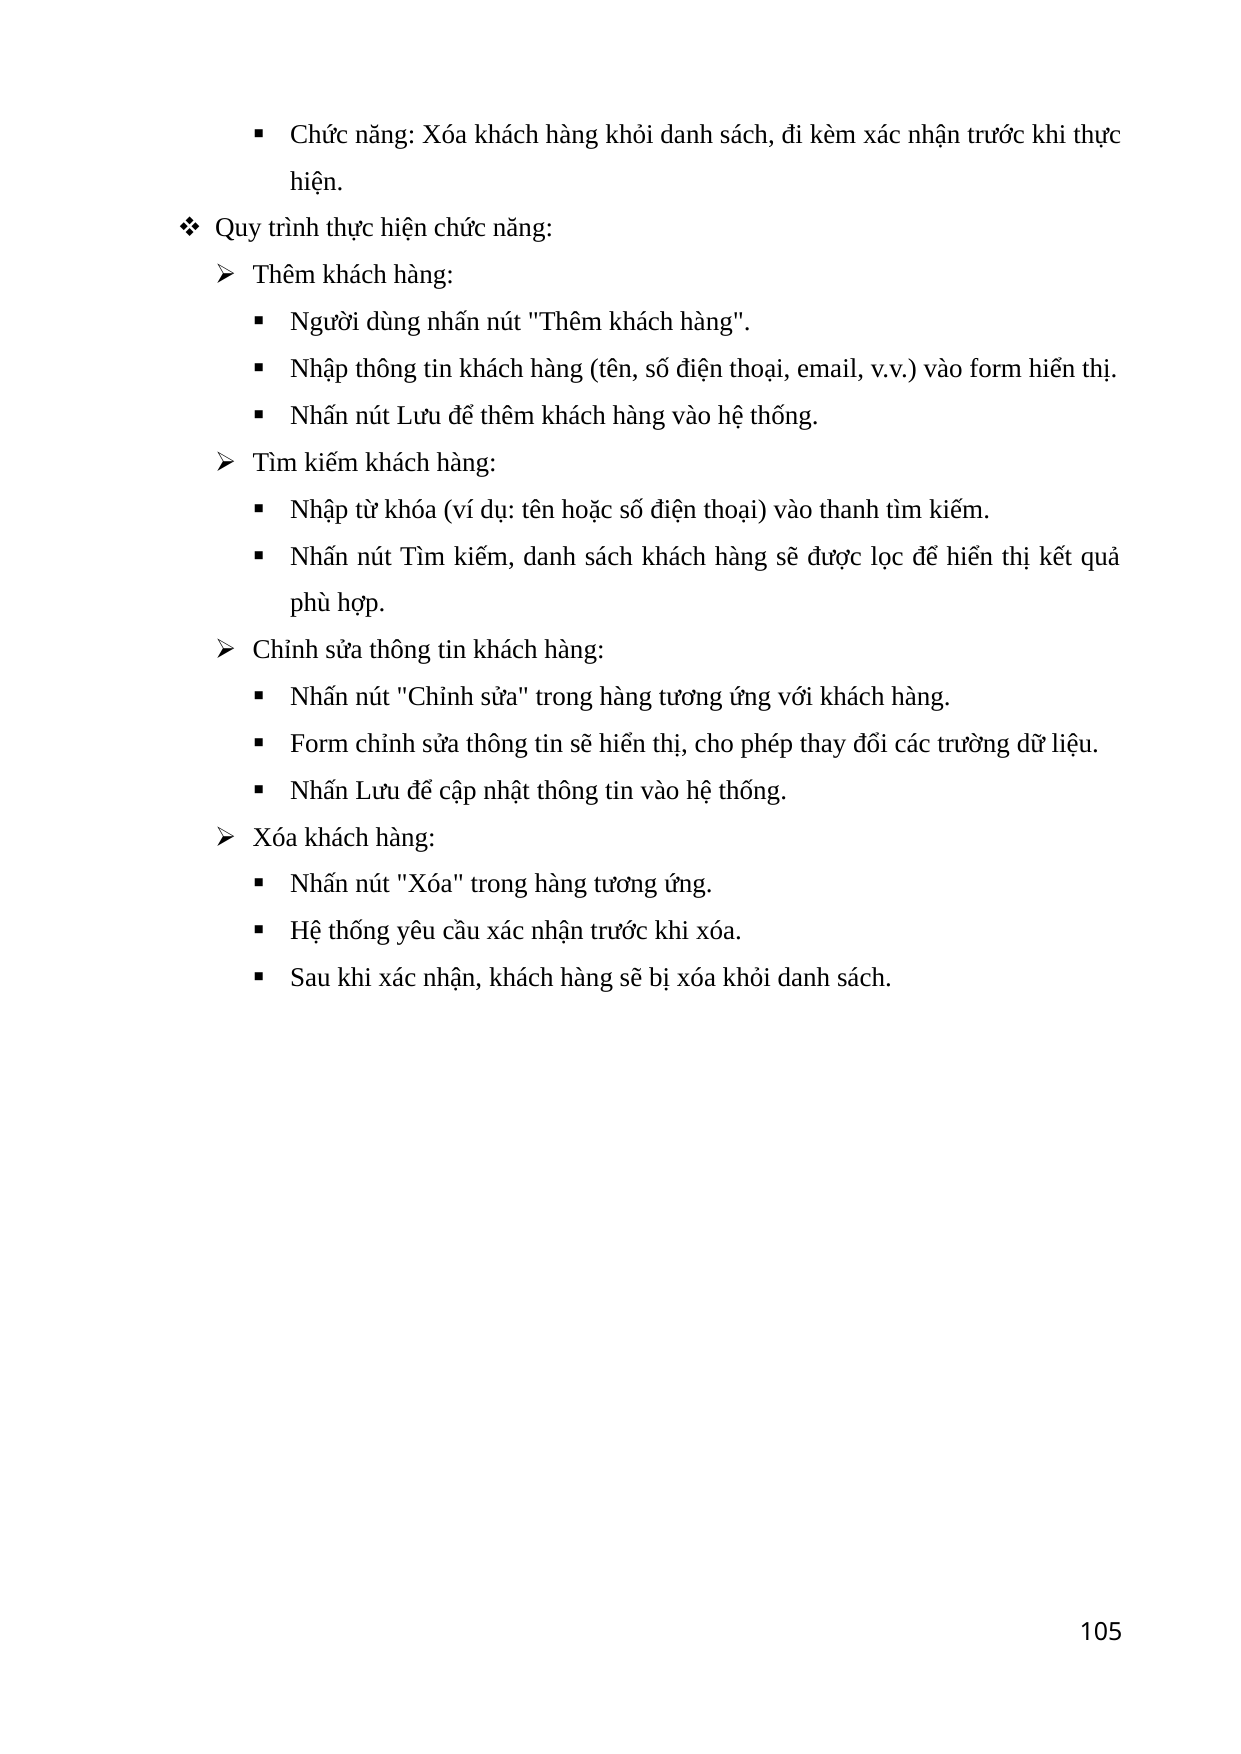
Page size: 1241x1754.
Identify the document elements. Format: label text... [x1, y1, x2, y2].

list Tìm kiếm khách hàng: [215, 446, 1122, 477]
list Chỉnh sửa thông tin khách hàng: [215, 633, 1122, 664]
list Sau khi xác nhận, khách hàng sẽ bị xóa khỏi danh sách. [252, 961, 1122, 992]
list Xóa khách hàng: [215, 821, 1122, 852]
list Nhấn Lưu để cập nhật thông tin vào hệ thống. [252, 774, 1122, 805]
list Form chỉnh sửa thông tin sẽ hiển thị, cho phép thay đổi các trường dữ liệu. [252, 727, 1122, 758]
list Nhập từ khóa (ví dụ: tên hoặc số điện thoại) vào thanh tìm kiếm. [252, 493, 1122, 524]
list Chức năng: Xóa khách hàng khỏi danh sách, đi kèm xác nhận trước khi thực hiện. [252, 118, 1122, 196]
list Hệ thống yêu cầu xác nhận trước khi xóa. [252, 914, 1122, 946]
list Nhấn nút "Chỉnh sửa" trong hàng tương ứng với khách hàng. [252, 680, 1122, 711]
list Người dùng nhấn nút "Thêm khách hàng". [252, 305, 1122, 337]
list Nhấn nút "Xóa" trong hàng tương ứng. [252, 867, 1122, 899]
list Quy trình thực hiện chức năng: [177, 212, 1122, 243]
list Nhấn nút Lưu để thêm khách hàng vào hệ thống. [252, 399, 1122, 430]
list Nhấn nút Tìm kiếm, danh sách khách hàng sẽ được lọc để hiển thị kết quả phù hợp. [252, 540, 1122, 618]
list Nhập thông tin khách hàng (tên, số điện thoại, email, v.v.) vào form hiển thị. [252, 352, 1122, 383]
list Thêm khách hàng: [215, 258, 1122, 290]
